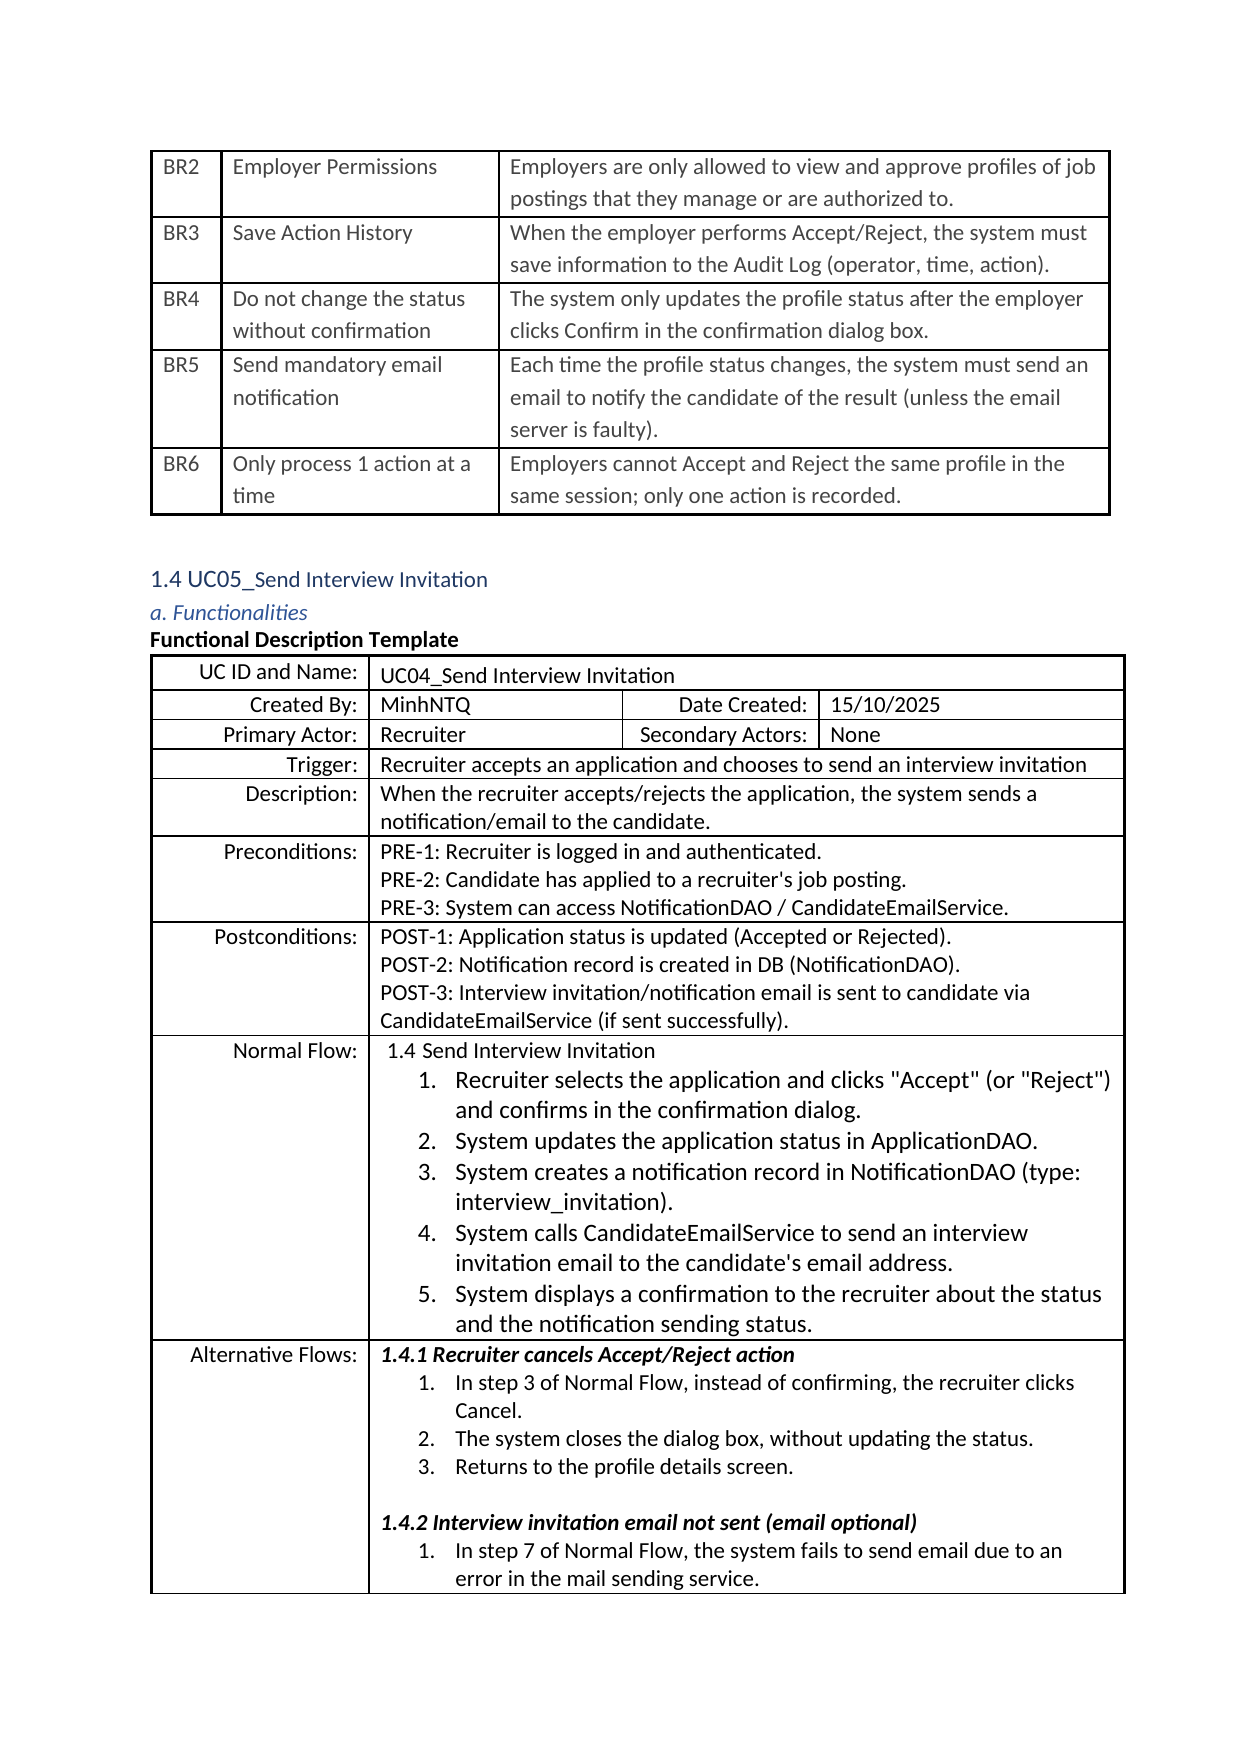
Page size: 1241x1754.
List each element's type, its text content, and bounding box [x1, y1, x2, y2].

table_cell Secondary Actors: [623, 720, 818, 748]
table_cell BR3 [153, 218, 220, 282]
table_cell 15/10/2025 [820, 691, 1123, 718]
table_cell Recruiter [370, 720, 622, 748]
table_cell BR2 [153, 152, 220, 216]
table_cell When the recruiter accepts/rejects the application, the system sends a notification/email to the candidate. [370, 779, 1123, 835]
table_cell Preconditions: [153, 837, 368, 921]
table_cell Employer Permissions [223, 152, 498, 216]
table_cell Description: [153, 779, 368, 835]
text Functional Description Template [150, 626, 1090, 654]
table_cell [370, 1341, 1123, 1593]
table_cell Postconditions: [153, 923, 368, 1034]
table_cell MinhNTQ [370, 691, 622, 718]
table_cell Alternative Flows: [153, 1341, 368, 1593]
table_cell PRE-1: Recruiter is logged in and authenticated. PRE-2: Candidate has applied to a recruiter's job posting. PRE-3: System can access NotificationDAO / CandidateEmailService. [370, 837, 1123, 921]
table_cell Save Action History [223, 218, 498, 282]
table_cell Created By: [153, 691, 368, 718]
table_cell Primary Actor: [153, 720, 368, 748]
table_cell 1.4 Send Interview Invitation Recruiter selects the application and clicks "Accept" (or "Reject") and confirms in the confirmation dialog. System updates the application status in ApplicationDAO. System creates a notification record in NotificationDAO (type: interview_invitation). System calls CandidateEmailService to send an interview invitation email to the candidate's email address. System displays a confirmation to the recruiter about the status and the notification sending status. [370, 1036, 1123, 1339]
table_cell Only process 1 action at a time [223, 449, 498, 513]
table_cell Date Created: [623, 691, 818, 718]
table_cell Each time the profile status changes, the system must send an email to notify the candidate of the result (unless the email server is faulty). [500, 351, 1108, 447]
table_cell POST-1: Application status is updated (Accepted or Rejected). POST-2: Notification record is created in DB (NotificationDAO). POST-3: Interview invitation/notification email is sent to candidate via CandidateEmailService (if sent successfully). [370, 923, 1123, 1034]
table_cell Do not change the status without confirmation [223, 284, 498, 348]
table_header UC ID and Name: [153, 657, 368, 689]
table_cell When the employer performs Accept/Reject, the system must save information to the Audit Log (operator, time, action). [500, 218, 1108, 282]
table_cell Employers cannot Accept and Reject the same profile in the same session; only one action is recorded. [500, 449, 1108, 513]
table_cell The system only updates the profile status after the employer clicks Confirm in the confirmation dialog box. [500, 284, 1108, 348]
table_cell BR4 [153, 284, 220, 348]
table_cell Trigger: [153, 750, 368, 778]
table_header UC04_Send Interview Invitation [370, 657, 1123, 689]
table_cell Send mandatory email notification [223, 351, 498, 447]
table_cell Employers are only allowed to view and approve profiles of job postings that they manage or are authorized to. [500, 152, 1108, 216]
table_cell BR6 [153, 449, 220, 513]
table_cell None [820, 720, 1123, 748]
subtitle a. Functionalities [150, 598, 1090, 626]
table_cell Recruiter accepts an application and chooses to send an interview invitation [370, 750, 1123, 778]
table_cell BR5 [153, 351, 220, 447]
subtitle 1.4 UC05_Send Interview Invitation [150, 563, 1090, 593]
table_cell Normal Flow: [153, 1036, 368, 1339]
